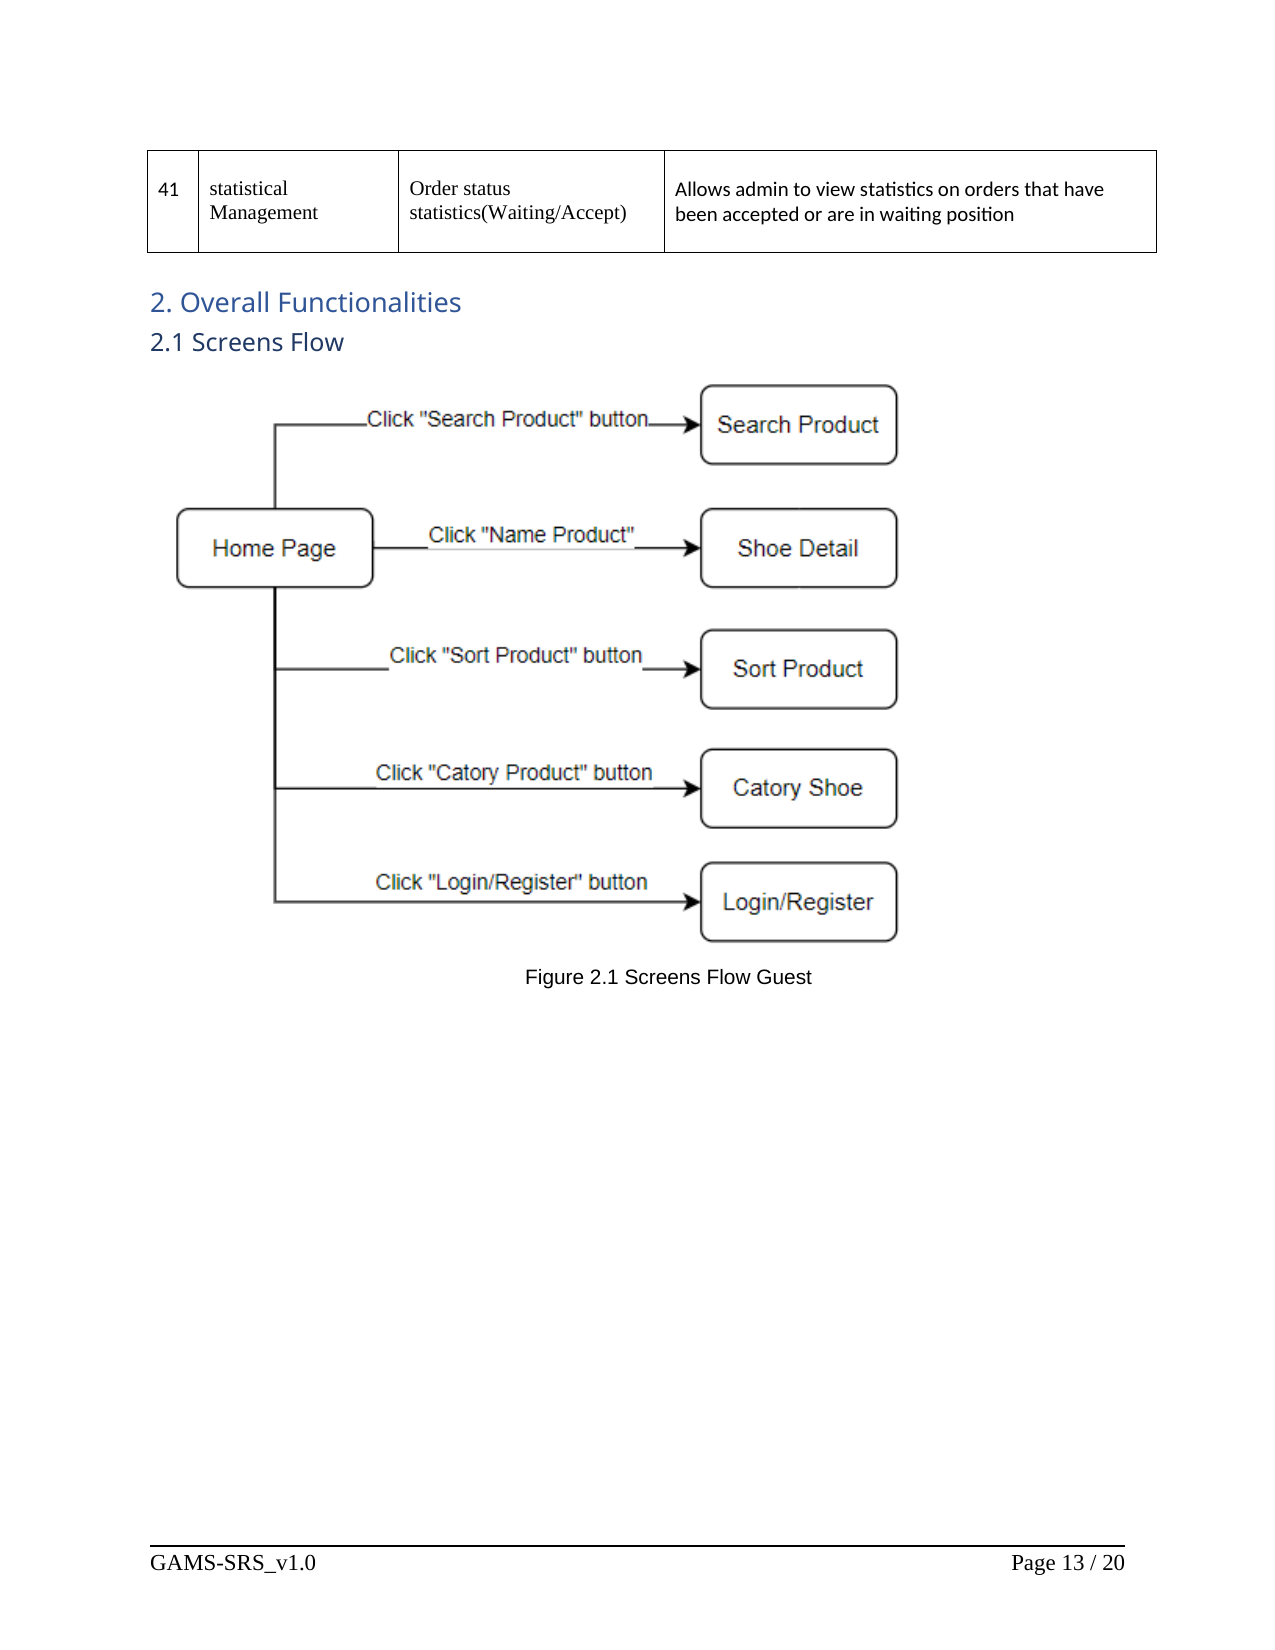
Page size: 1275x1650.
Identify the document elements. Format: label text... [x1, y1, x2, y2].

text Figure 2.1 Screens Flow Guest [450, 965, 1125, 989]
subtitle 2.1 Screens Flow [150, 324, 1125, 358]
table_cell Order status statistics(Waiting/Accept) [399, 151, 664, 252]
table_cell 41 [148, 151, 198, 252]
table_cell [199, 151, 398, 252]
picture [150, 358, 935, 965]
table_cell Allows admin to view statistics on orders that have been accepted or are in waiting position [665, 151, 1156, 252]
subtitle 2. Overall Functionalities [150, 283, 1125, 320]
